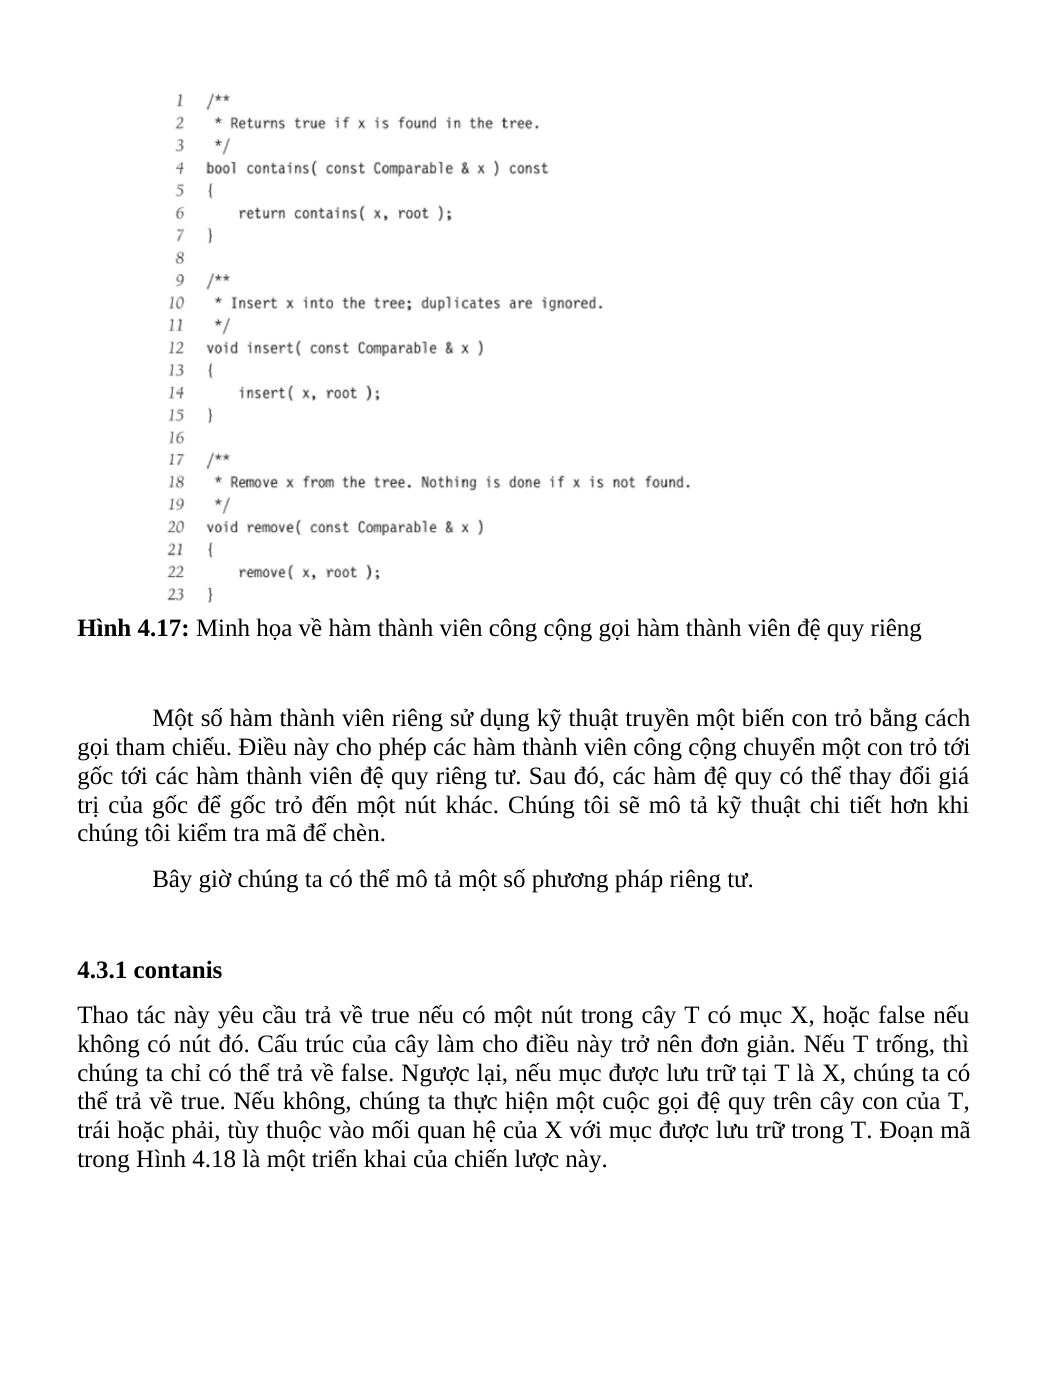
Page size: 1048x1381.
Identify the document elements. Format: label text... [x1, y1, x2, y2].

text Thao tác này yêu cầu trả về true nếu có một nút trong cây T có mục X, hoặc false nếu không có nút đó. Cấu trúc của cây làm cho điều này trở nên đơn giản. Nếu T trống, thì chúng ta chỉ có thể trả về false. Ngược lại, nếu mục được lưu trữ tại T là X, chúng ta có thể trả về true. Nếu không, chúng ta thực hiện một cuộc gọi đệ quy trên cây con của T, trái hoặc phải, tùy thuộc vào mối quan hệ của X với mục được lưu trữ trong T. Đoạn mã trong Hình 4.18 là một triển khai của chiến lược này. [77, 1000, 972, 1173]
text Một số hàm thành viên riêng sử dụng kỹ thuật truyền một biến con trỏ bằng cách gọi tham chiếu. Điều này cho phép các hàm thành viên công cộng chuyển một con trỏ tới gốc tới các hàm thành viên đệ quy riêng tư. Sau đó, các hàm đệ quy có thể thay đổi giá trị của gốc để gốc trỏ đến một nút khác. Chúng tôi sẽ mô tả kỹ thuật chi tiết hơn khi chúng tôi kiểm tra mã để chèn. [77, 703, 972, 847]
text 4.3.1 contanis [77, 955, 972, 983]
picture [140, 70, 909, 613]
text Bây giờ chúng ta có thể mô tả một số phương pháp riêng tư. [77, 864, 972, 893]
